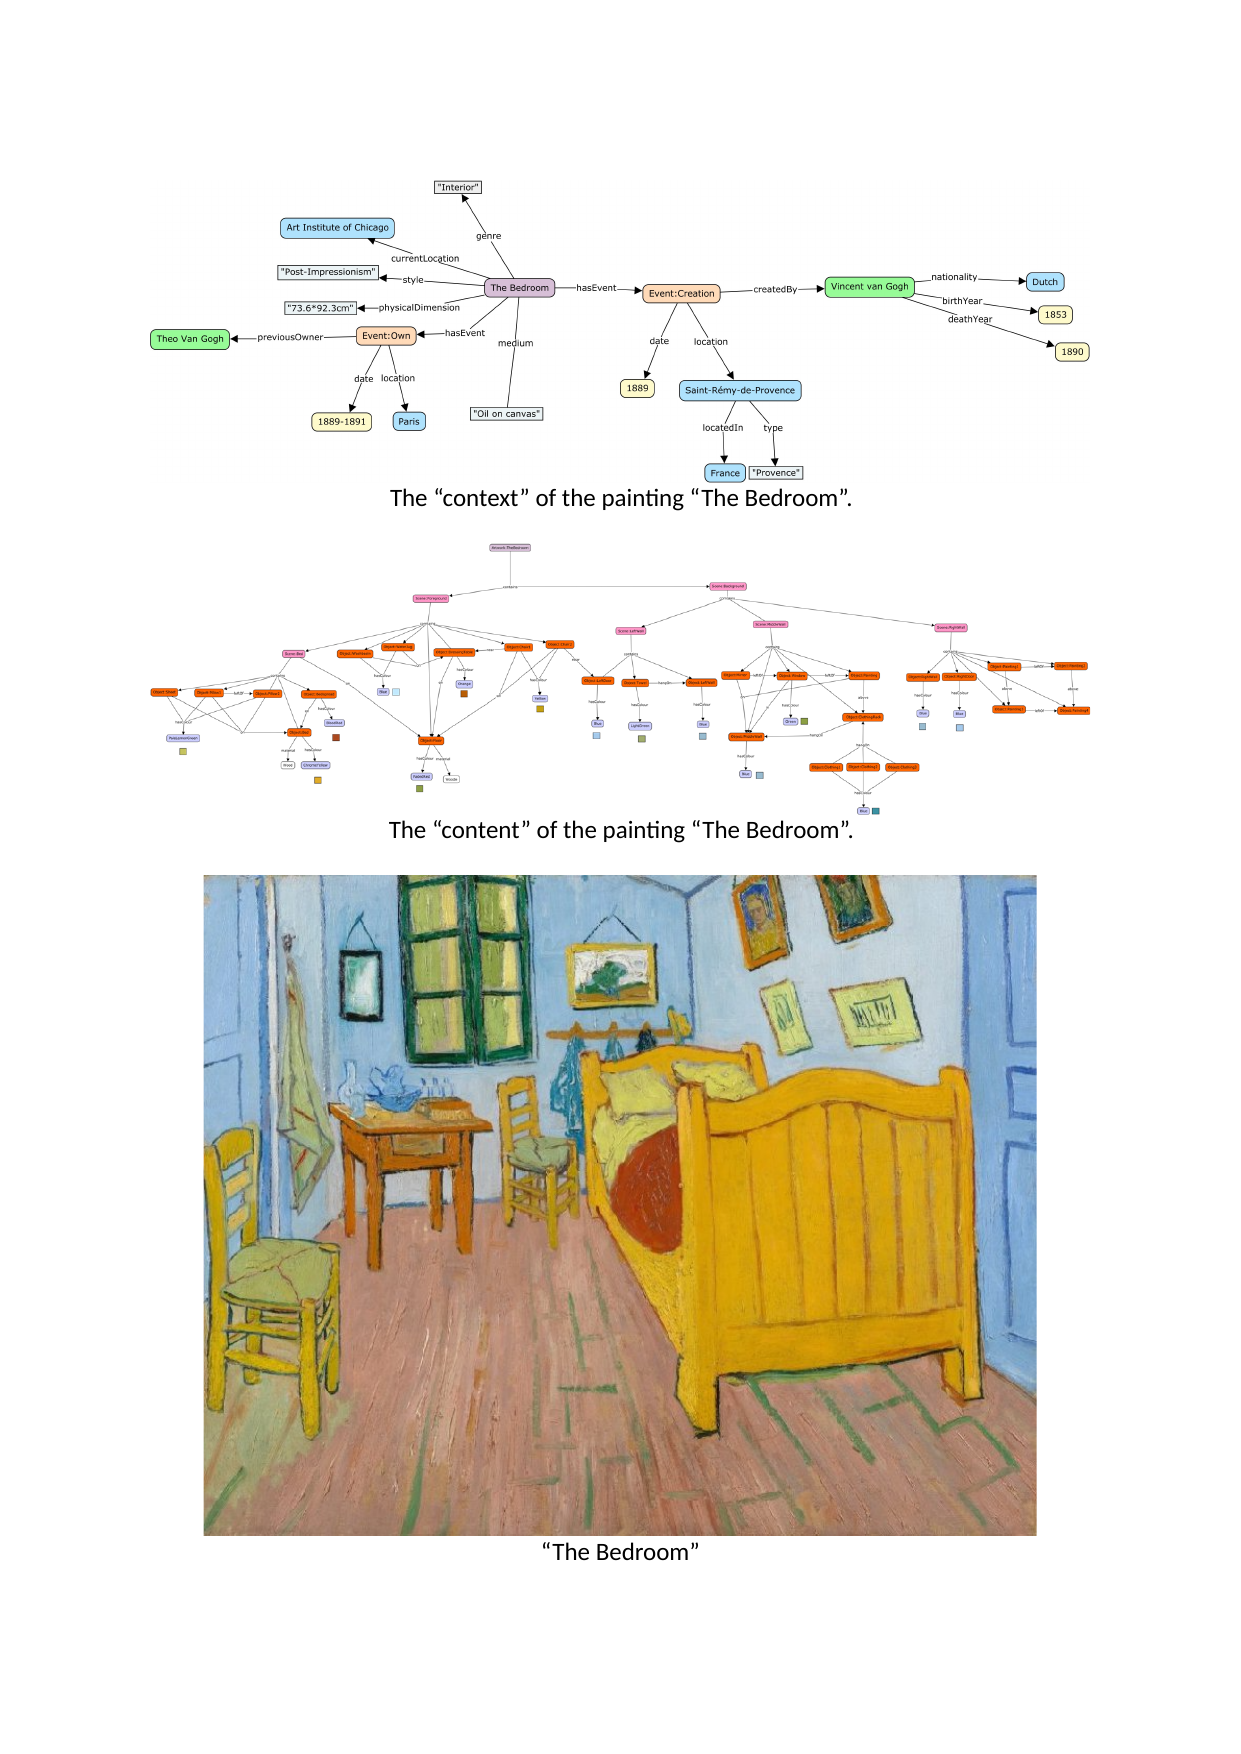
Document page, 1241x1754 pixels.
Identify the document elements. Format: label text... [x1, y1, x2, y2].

text “The Bedroom” [150, 1536, 1090, 1566]
picture [150, 180, 1091, 483]
text The “content” of the painting “The Bedroom”. [150, 815, 1090, 845]
text The “context” of the painting “The Bedroom”. [150, 483, 1090, 513]
picture [203, 875, 1037, 1536]
picture [150, 543, 1091, 815]
